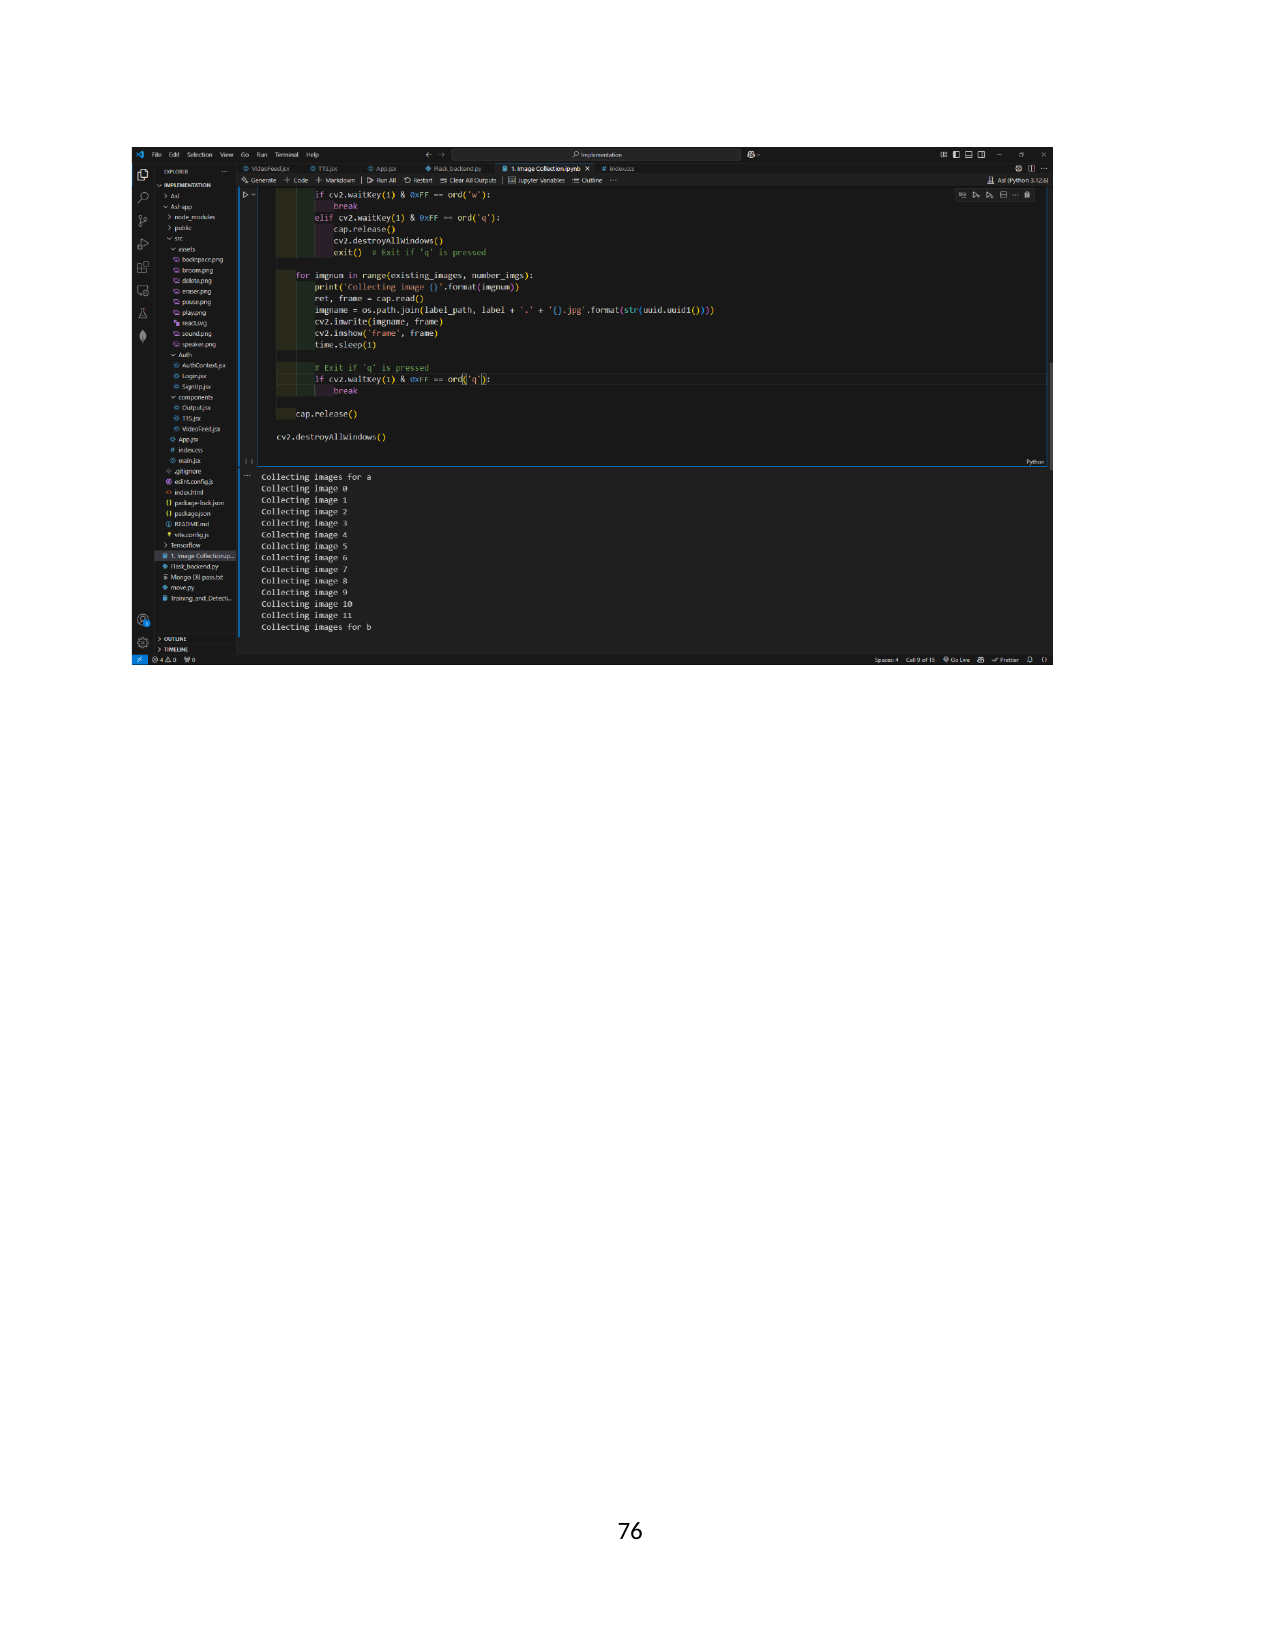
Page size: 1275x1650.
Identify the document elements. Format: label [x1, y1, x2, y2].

picture [131, 147, 1053, 665]
